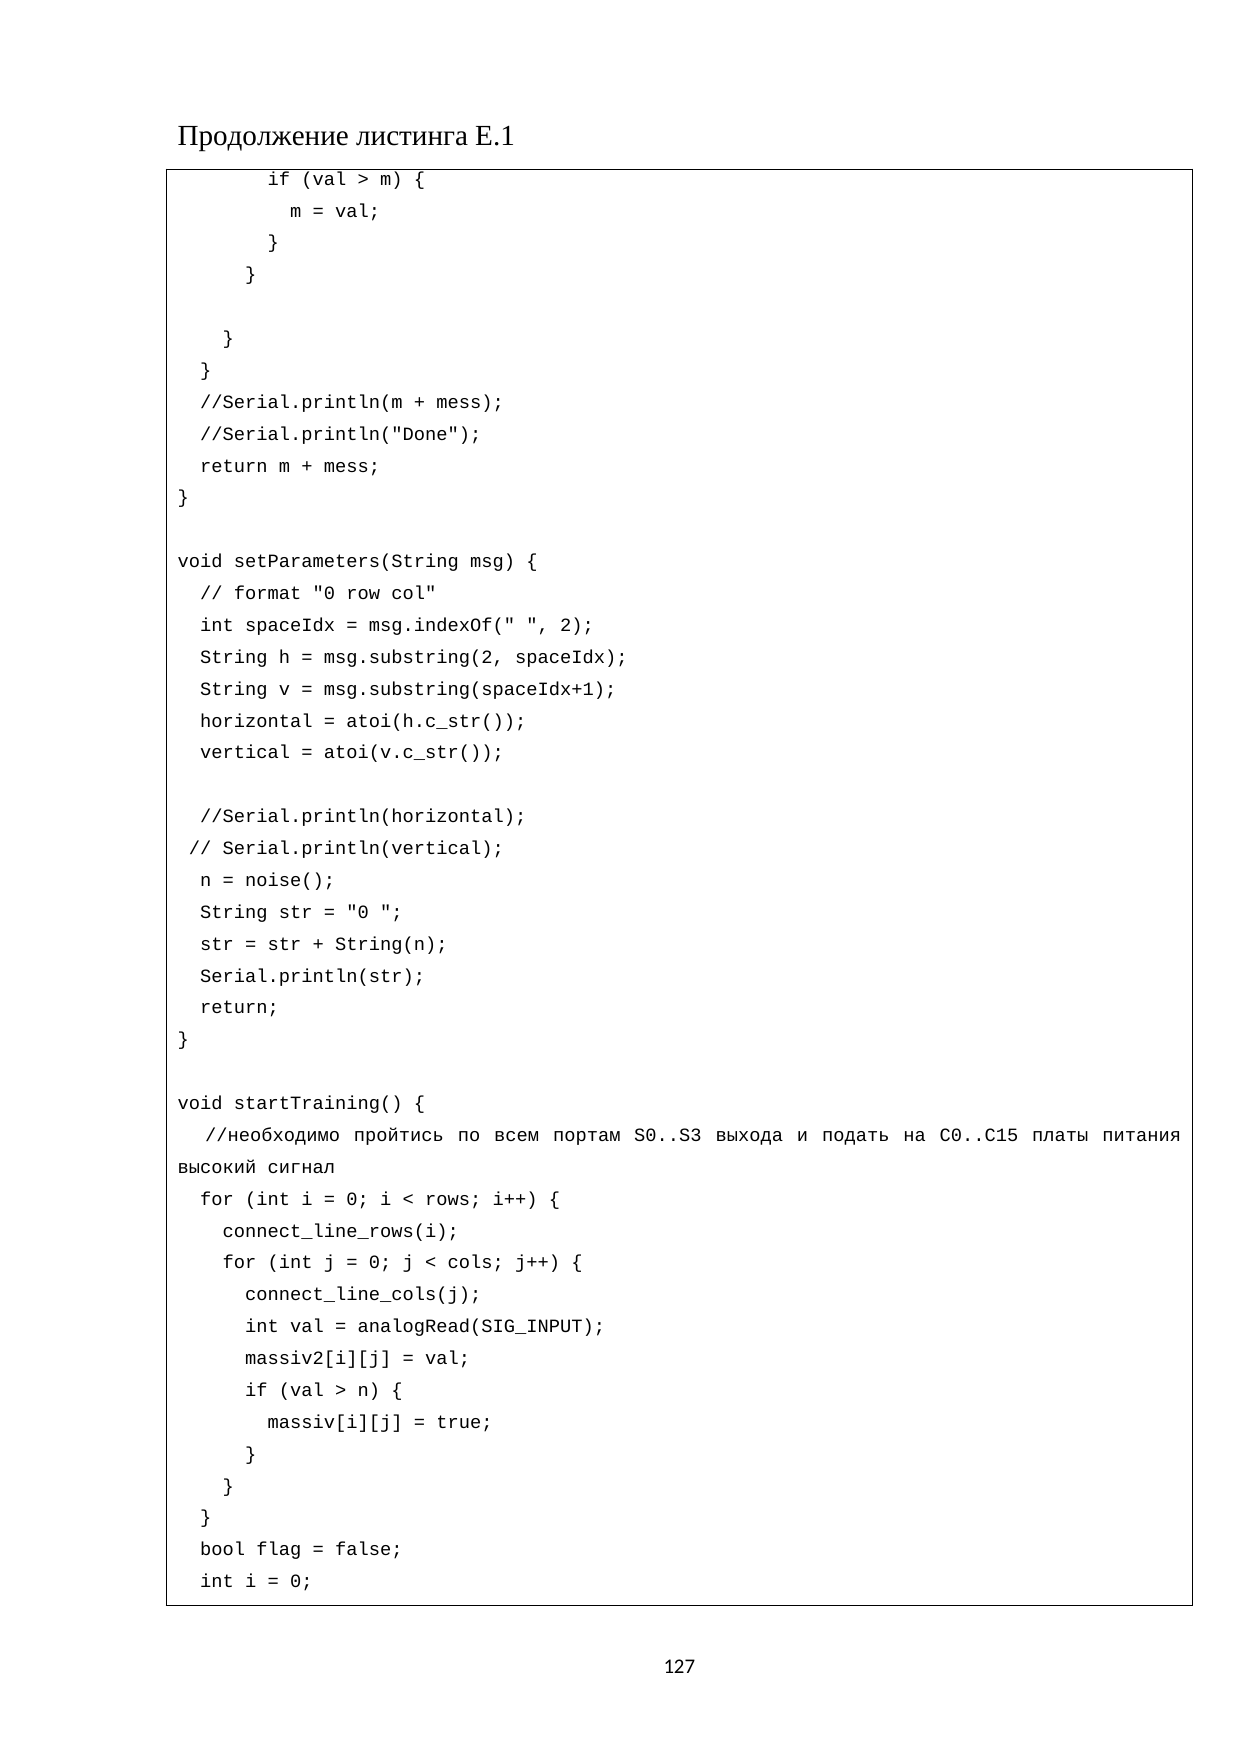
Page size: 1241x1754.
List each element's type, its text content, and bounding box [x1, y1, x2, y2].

text Продолжение листинга Е.1 [177, 118, 1181, 152]
table_header if (val > m) { m = val; } } } } //Serial.println(m + mess); //Serial.println("Done"); return m + mess; } void setParameters(String msg) { // format "0 row col" int spaceIdx = msg.indexOf(" ", 2); String h = msg.substring(2, spaceIdx); String v = msg.substring(spaceIdx+1); horizontal = atoi(h.c_str()); vertical = atoi(v.c_str()); //Serial.println(horizontal); // Serial.println(vertical); n = noise(); String str = "0 "; str = str + String(n); Serial.println(str); return; } void startTraining() { //необходимо пройтись по всем портам S0..S3 выхода и подать на C0..C15 платы питания высокий сигнал for (int i = 0; i < rows; i++) { connect_line_rows(i); for (int j = 0; j < cols; j++) { connect_line_cols(j); int val = analogRead(SIG_INPUT); massiv2[i][j] = val; if (val > n) { massiv[i][j] = true; } } } bool flag = false; int i = 0; [167, 170, 1192, 1605]
